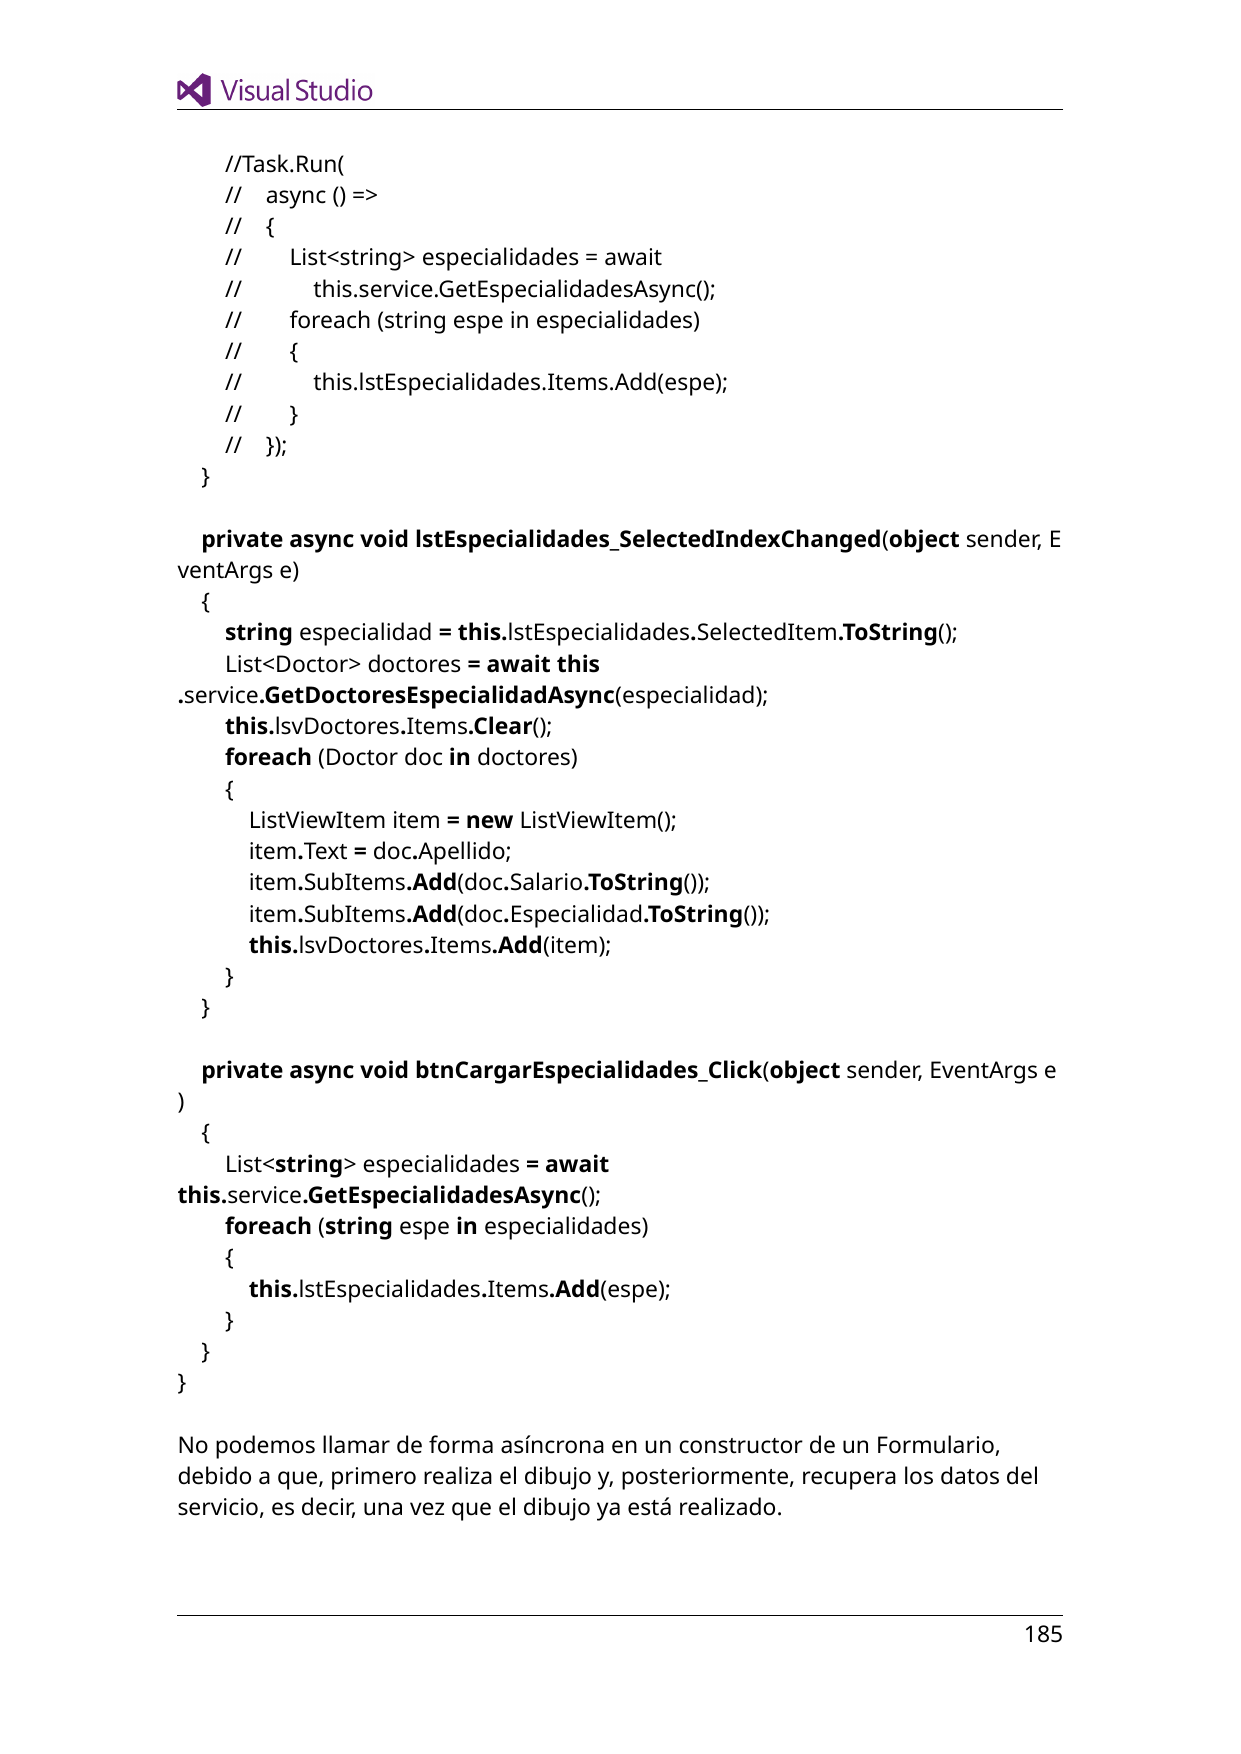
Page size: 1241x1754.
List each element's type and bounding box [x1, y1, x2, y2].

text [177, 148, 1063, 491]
picture [177, 73, 375, 107]
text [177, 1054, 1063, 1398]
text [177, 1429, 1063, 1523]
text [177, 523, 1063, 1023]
